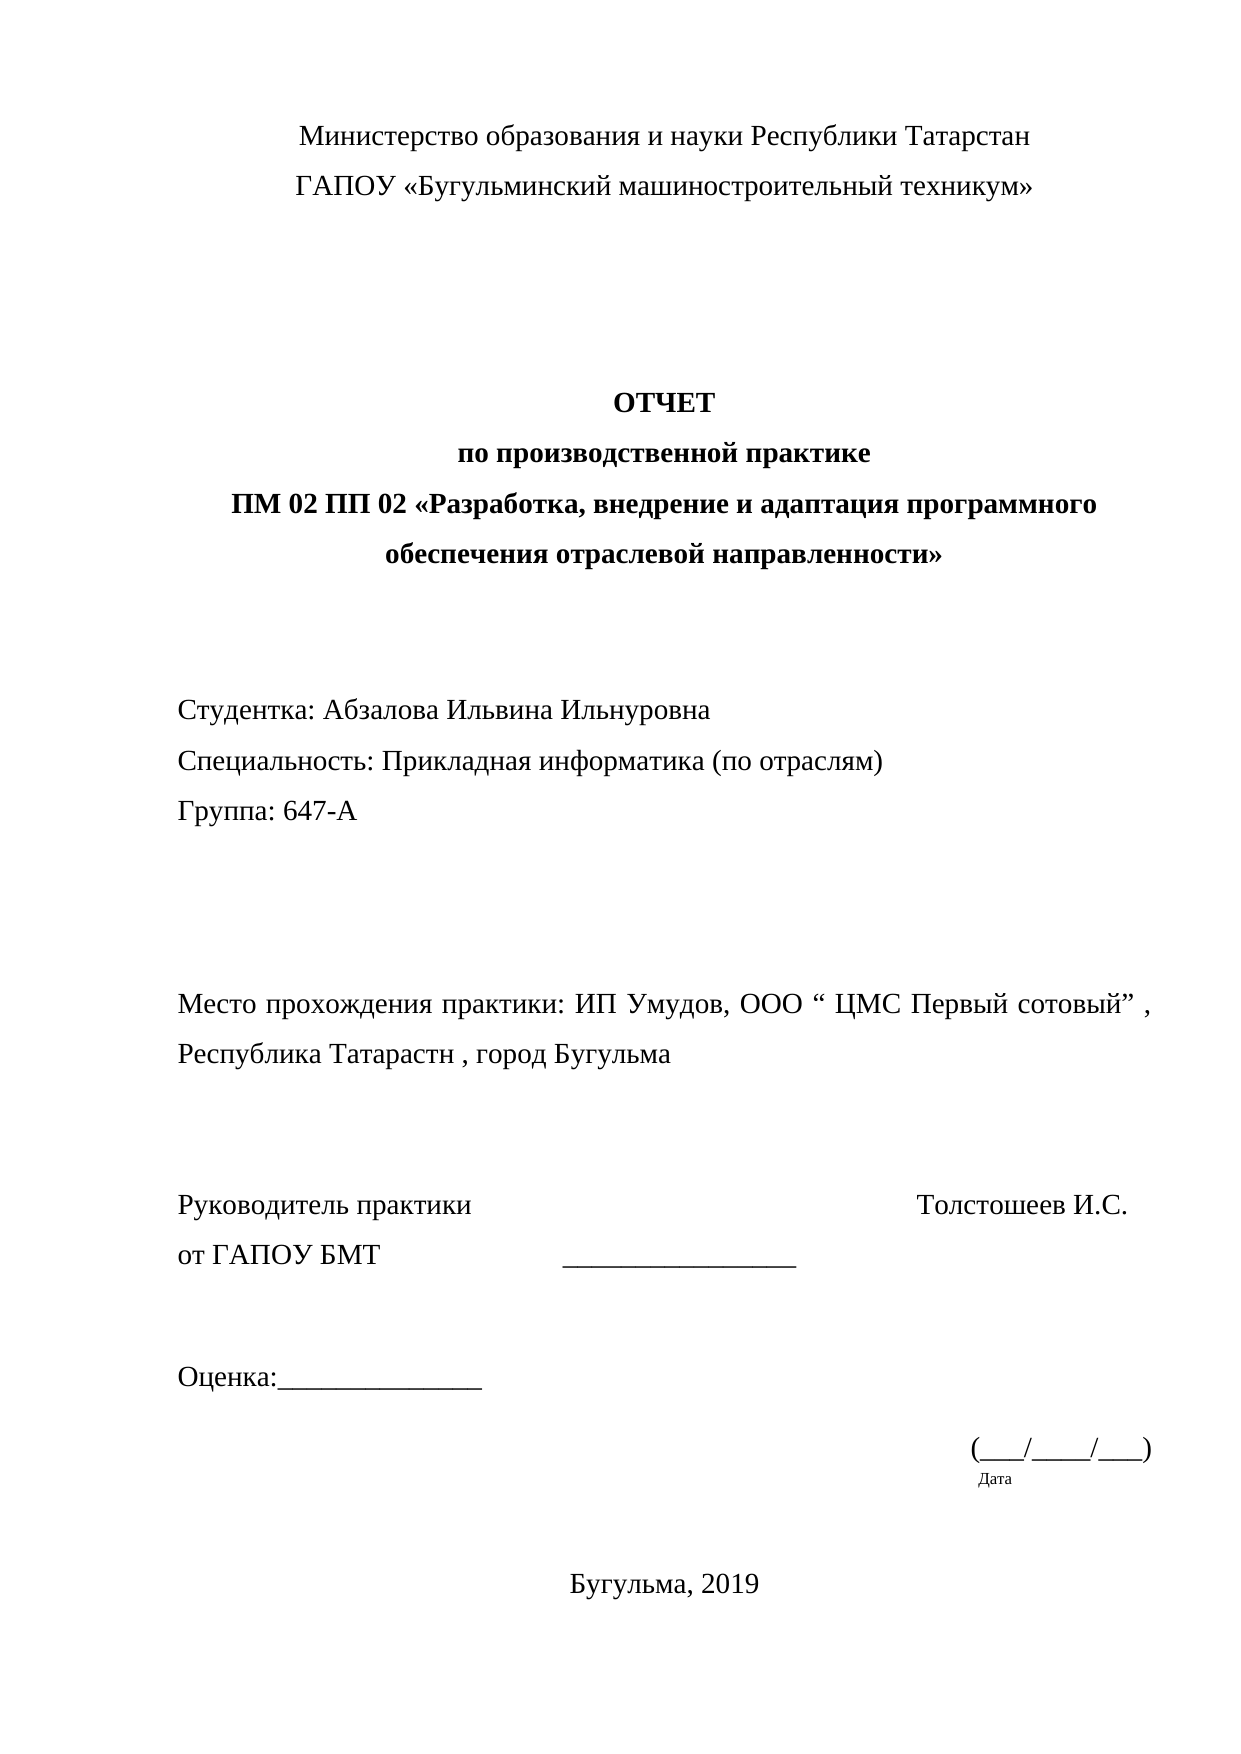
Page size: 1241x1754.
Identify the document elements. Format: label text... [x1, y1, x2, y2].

text Место прохождения практики: ИП Умудов, ООО “ ЦМС Первый сотовый” , Республика Татарастн , город Бугульма [177, 986, 1152, 1069]
text Специальность: Прикладная информатика (по отраслям) [177, 743, 1152, 776]
text Министерство образования и науки Республики Татарстан [177, 118, 1152, 152]
text Студентка: Абзалова Ильвина Ильнуровна [177, 692, 1152, 726]
text по производственной практике [177, 436, 1151, 469]
text Группа: 647-А [177, 793, 1152, 827]
text Дата [177, 1468, 1152, 1502]
text Бугульма, 2019 [177, 1566, 1152, 1600]
text Оценка:______________ [177, 1359, 1152, 1392]
text Руководитель практики Толстошеев И.С. [177, 1187, 1152, 1221]
text ГАПОУ «Бугульминский машиностроительный техникум» [177, 168, 1152, 202]
text ПМ 02 ПП 02 «Разработка, внедрение и адаптация программного обеспечения отраслевой направленности» [177, 486, 1151, 570]
text (___/____/___) [177, 1430, 1152, 1463]
text от ГАПОУ БМТ ________________ [177, 1237, 1152, 1271]
text ОТЧЕТ [177, 385, 1151, 419]
